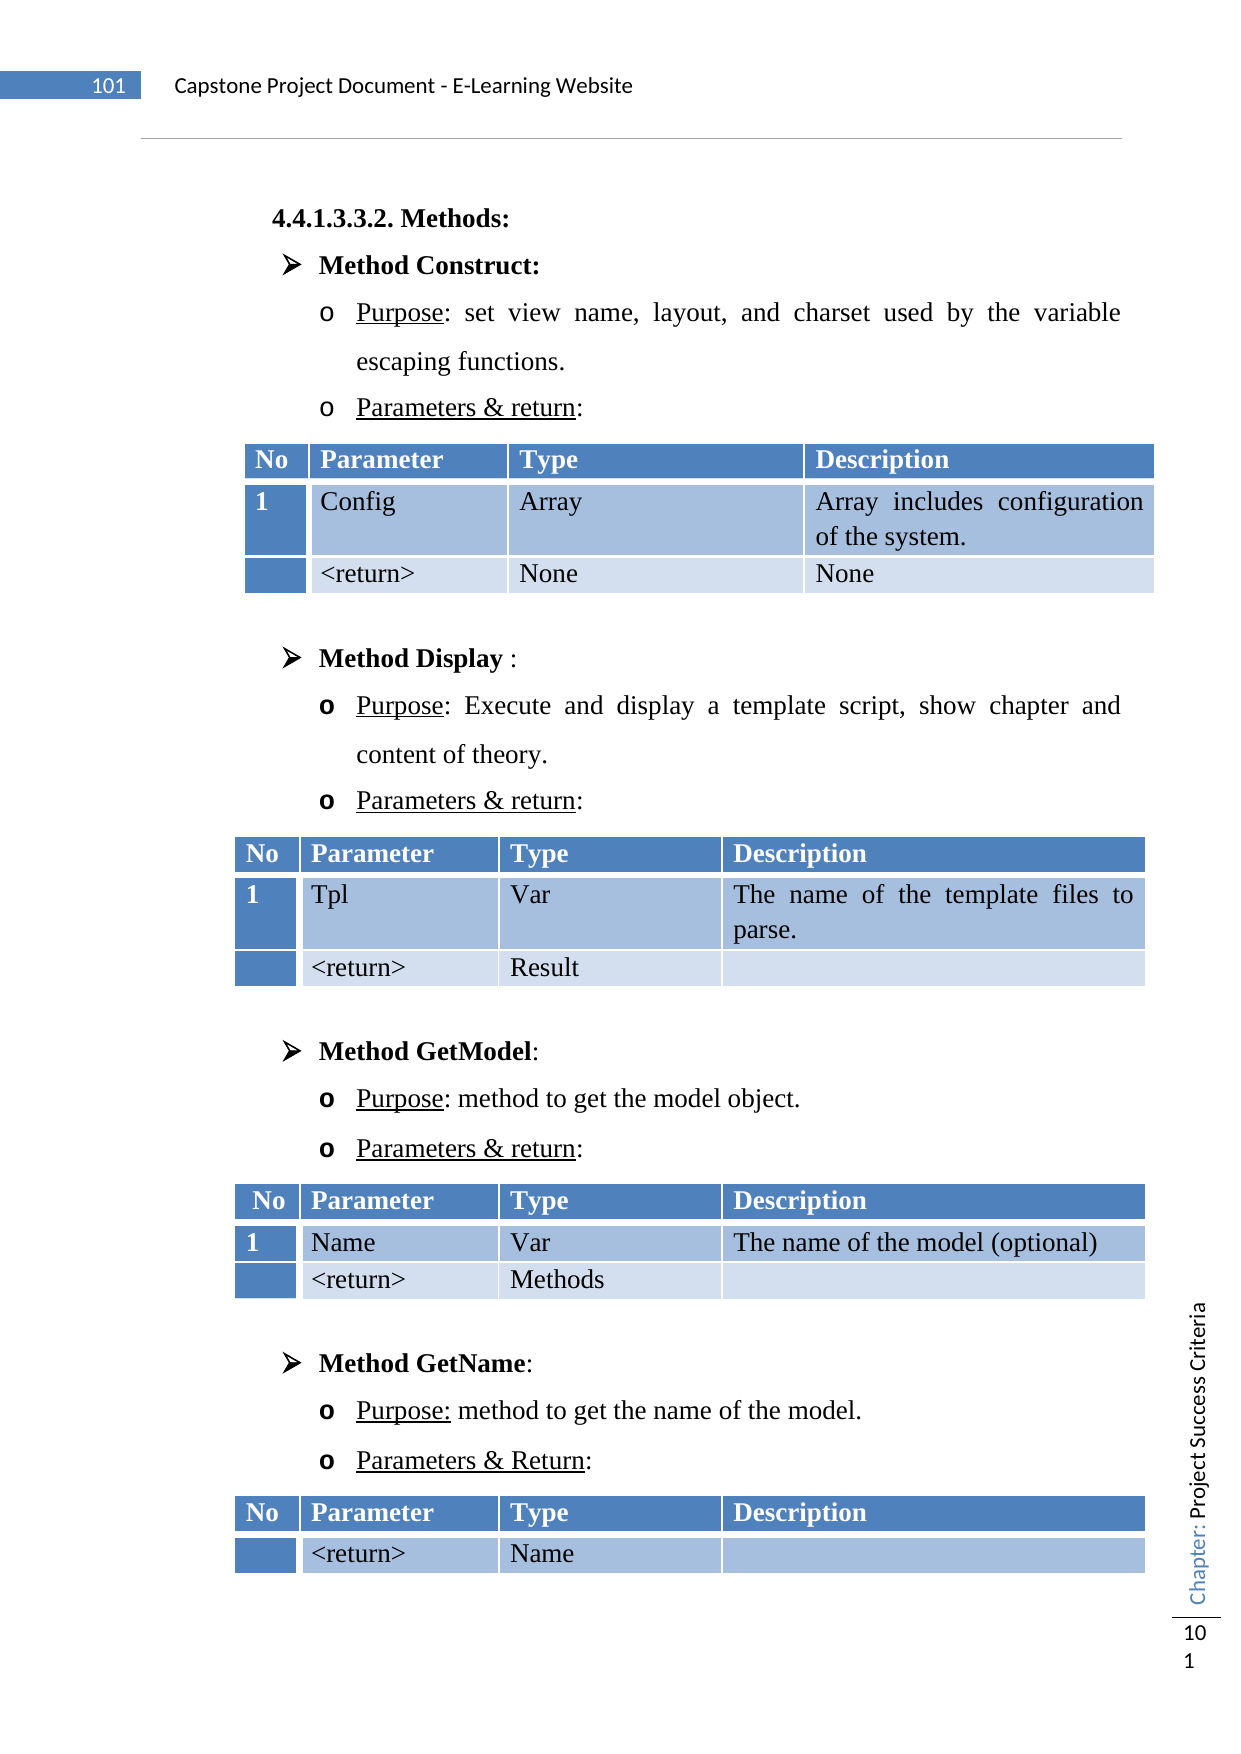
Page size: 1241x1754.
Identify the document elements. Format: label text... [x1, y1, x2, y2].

table_cell <return> [303, 1263, 498, 1298]
table_header Parameter [301, 1496, 498, 1531]
table_cell [723, 1538, 1145, 1573]
table_cell Name [303, 1226, 498, 1261]
table_cell The name of the template files to parse. [723, 878, 1145, 949]
table_cell <return> [303, 1538, 498, 1573]
table_cell Methods [499, 1263, 721, 1298]
table_header Description [723, 1496, 1145, 1531]
table_header Description [805, 444, 1154, 478]
list Parameters & return: [319, 391, 1122, 425]
table_header Parameter [301, 837, 498, 872]
table_cell Name [500, 1538, 721, 1573]
table_cell Config [312, 485, 507, 555]
table_cell 1 [235, 878, 296, 949]
table_cell The name of the model (optional) [723, 1226, 1145, 1261]
list Method GetName: [281, 1347, 1122, 1378]
table_header Parameter [310, 444, 507, 478]
text 4.4.1.3.3.2. Methods: [272, 202, 1122, 233]
list Parameters & Return: [319, 1444, 1122, 1478]
table_cell <return> [312, 558, 507, 593]
table_cell [723, 951, 1145, 986]
list Purpose: Execute and display a template script, show chapter and content of theory. [319, 689, 1122, 769]
table_cell Tpl [303, 878, 498, 949]
list Method GetModel: [281, 1035, 1122, 1066]
table_header Type [500, 1184, 721, 1219]
table_cell Var [500, 878, 721, 949]
list Purpose: method to get the name of the model. [319, 1394, 1122, 1427]
table_cell [235, 1538, 296, 1573]
table_header Description [723, 837, 1145, 872]
list Method Construct: [281, 249, 1122, 280]
table_cell [245, 558, 306, 593]
list Purpose: set view name, layout, and charset used by the variable escaping functions. [319, 296, 1122, 376]
table_header No [235, 1184, 299, 1219]
table_cell Array [509, 485, 803, 555]
table_cell None [805, 558, 1154, 593]
table_cell Var [500, 1226, 721, 1261]
table_header Type [500, 837, 721, 872]
table_cell 1 [245, 485, 306, 555]
table_header Type [509, 444, 803, 478]
table_header No [235, 837, 299, 872]
table_cell Array includes configuration of the system. [805, 485, 1154, 555]
table_header Parameter [301, 1184, 498, 1219]
table_cell 1 [235, 1226, 296, 1261]
table_cell [235, 951, 296, 986]
list Parameters & return: [319, 1132, 1122, 1166]
table_header No [245, 444, 308, 478]
table_cell [235, 1263, 296, 1298]
table_cell Result [499, 951, 721, 986]
table_cell <return> [303, 951, 498, 986]
table_header Description [723, 1184, 1145, 1219]
table_cell None [509, 558, 803, 593]
list Method Display : [281, 642, 1122, 673]
table_header Type [500, 1496, 721, 1531]
table_header No [235, 1496, 299, 1531]
list Parameters & return: [319, 784, 1122, 818]
table_cell [723, 1263, 1145, 1298]
list Purpose: method to get the model object. [319, 1082, 1122, 1116]
